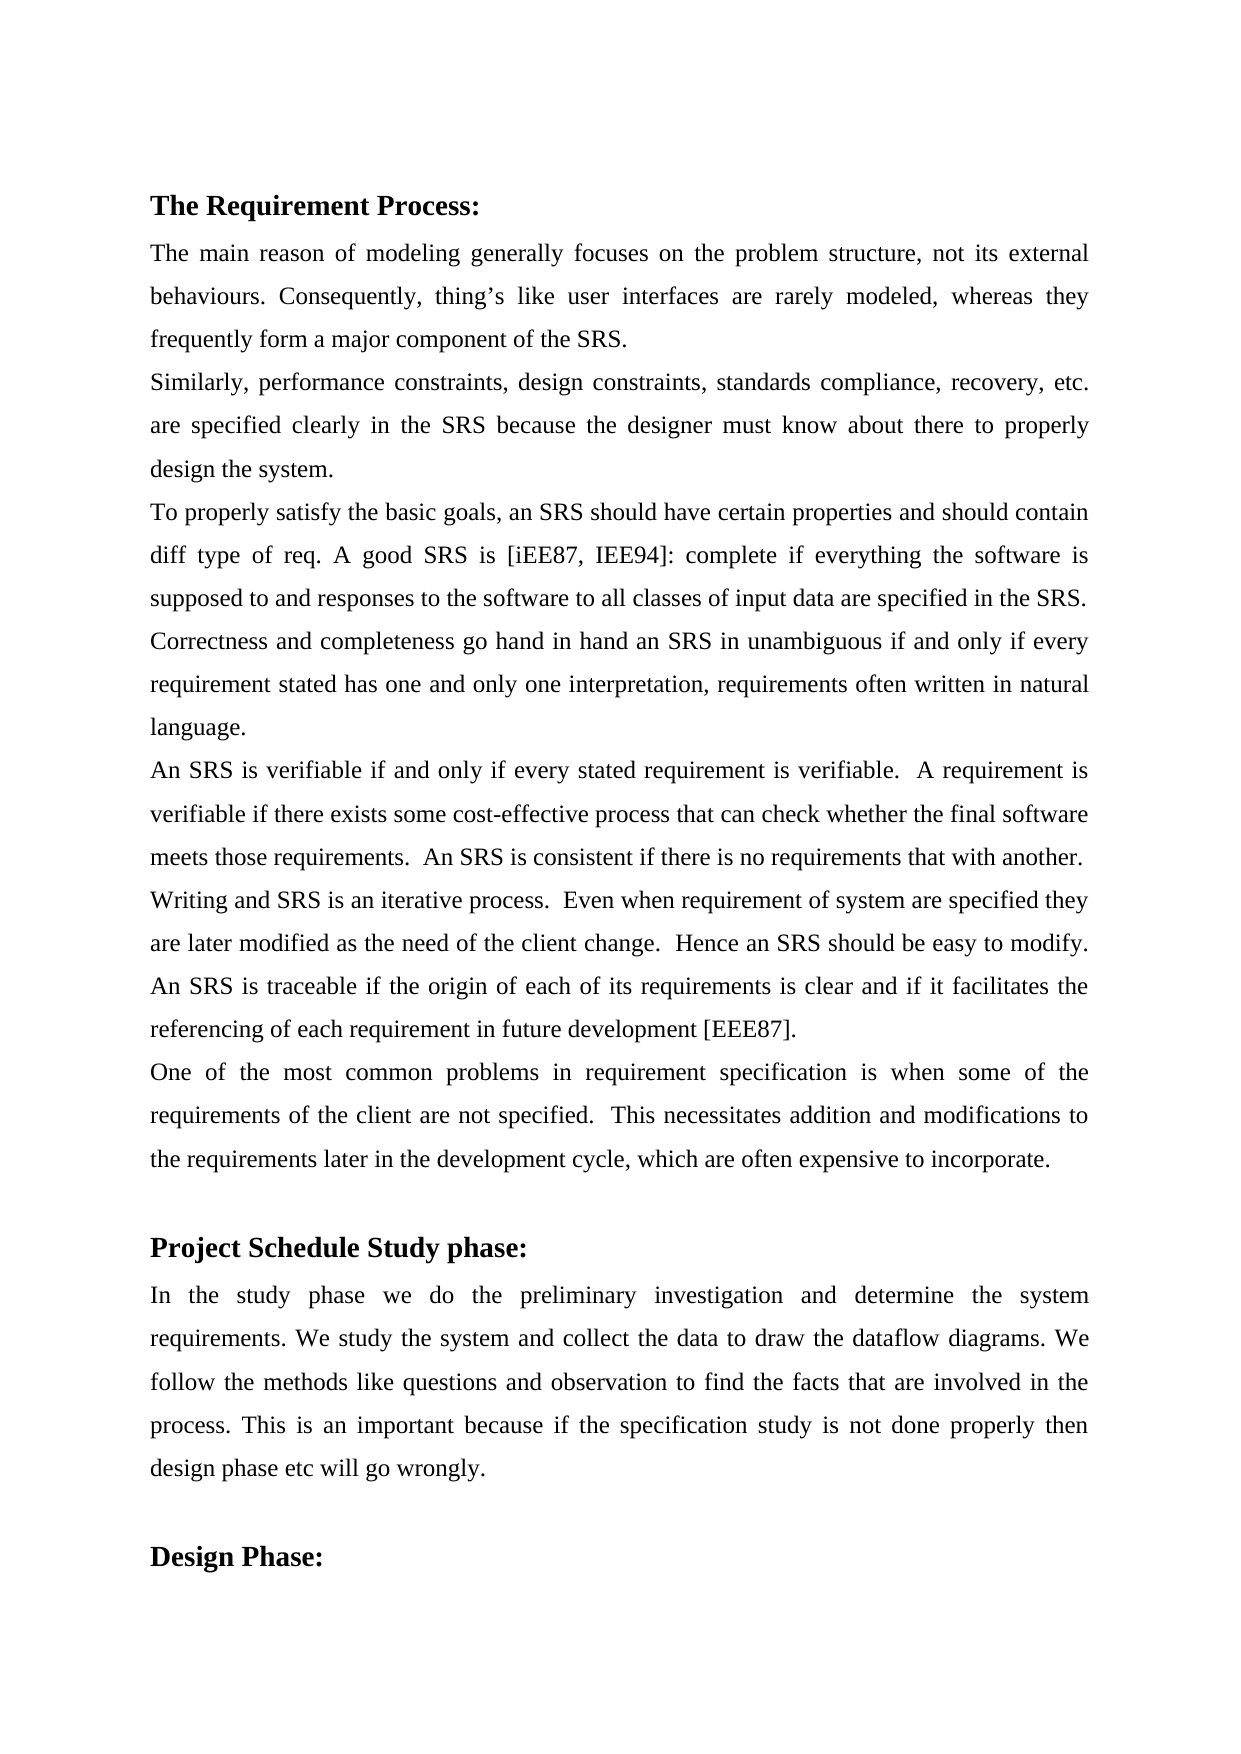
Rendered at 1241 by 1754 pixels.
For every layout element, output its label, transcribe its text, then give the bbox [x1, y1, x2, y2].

text The Requirement Process: [150, 188, 1090, 221]
text Correctness and completeness go hand in hand an SRS in unambiguous if and only if every requirement stated has one and only one interpretation, requirements often written in natural language. [150, 626, 1090, 741]
text Design Phase: [150, 1539, 1090, 1573]
text The main reason of modeling generally focuses on the problem structure, not its external behaviours. Consequently, thing’s like user interfaces are rarely modeled, whereas they frequently form a major component of the SRS. [150, 238, 1090, 353]
text In the study phase we do the preliminary investigation and determine the system requirements. We study the system and collect the data to draw the dataflow diagrams. We follow the methods like questions and observation to find the facts that are involved in the process. This is an important because if the specification study is not done properly then design phase etc will go wrongly. [150, 1280, 1090, 1482]
text One of the most common problems in requirement specification is when some of the requirements of the client are not specified. This necessitates addition and modifications to the requirements later in the development cycle, which are often expensive to incorporate. [150, 1057, 1090, 1172]
text To properly satisfy the basic goals, an SRS should have certain properties and should contain diff type of req. A good SRS is [iEE87, IEE94]: complete if everything the software is supposed to and responses to the software to all classes of input data are specified in the SRS. [150, 497, 1090, 612]
text Project Schedule Study phase: [150, 1230, 1090, 1263]
text An SRS is verifiable if and only if every stated requirement is verifiable. A requirement is verifiable if there exists some cost-effective process that can check whether the final software meets those requirements. An SRS is consistent if there is no requirements that with another. [150, 756, 1090, 871]
text Writing and SRS is an iterative process. Even when requirement of system are specified they are later modified as the need of the client change. Hence an SRS should be easy to modify. An SRS is traceable if the origin of each of its requirements is clear and if it facilitates the referencing of each requirement in future development [EEE87]. [150, 885, 1090, 1043]
text Similarly, performance constraints, design constraints, standards compliance, recovery, etc. are specified clearly in the SRS because the designer must know about there to properly design the system. [150, 367, 1090, 482]
